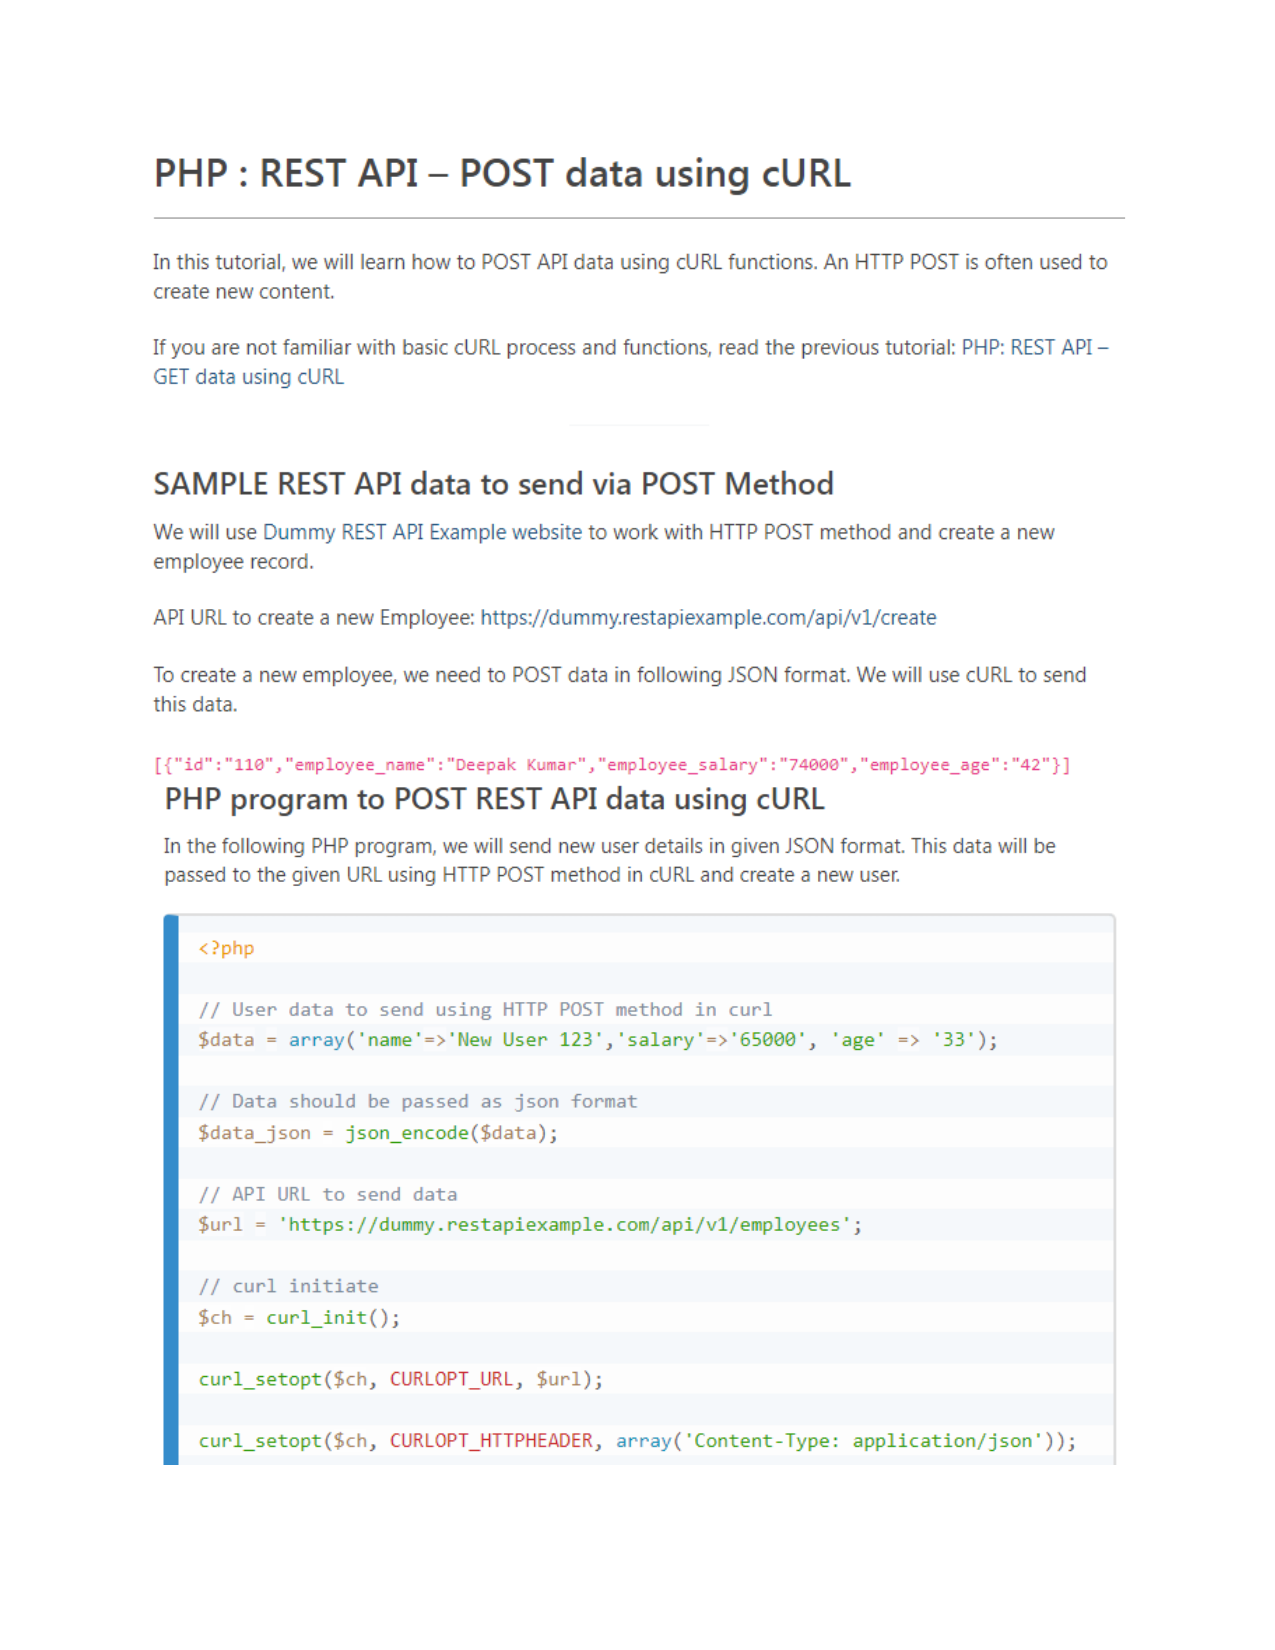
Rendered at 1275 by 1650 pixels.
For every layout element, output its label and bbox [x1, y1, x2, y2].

picture [150, 150, 1125, 1465]
